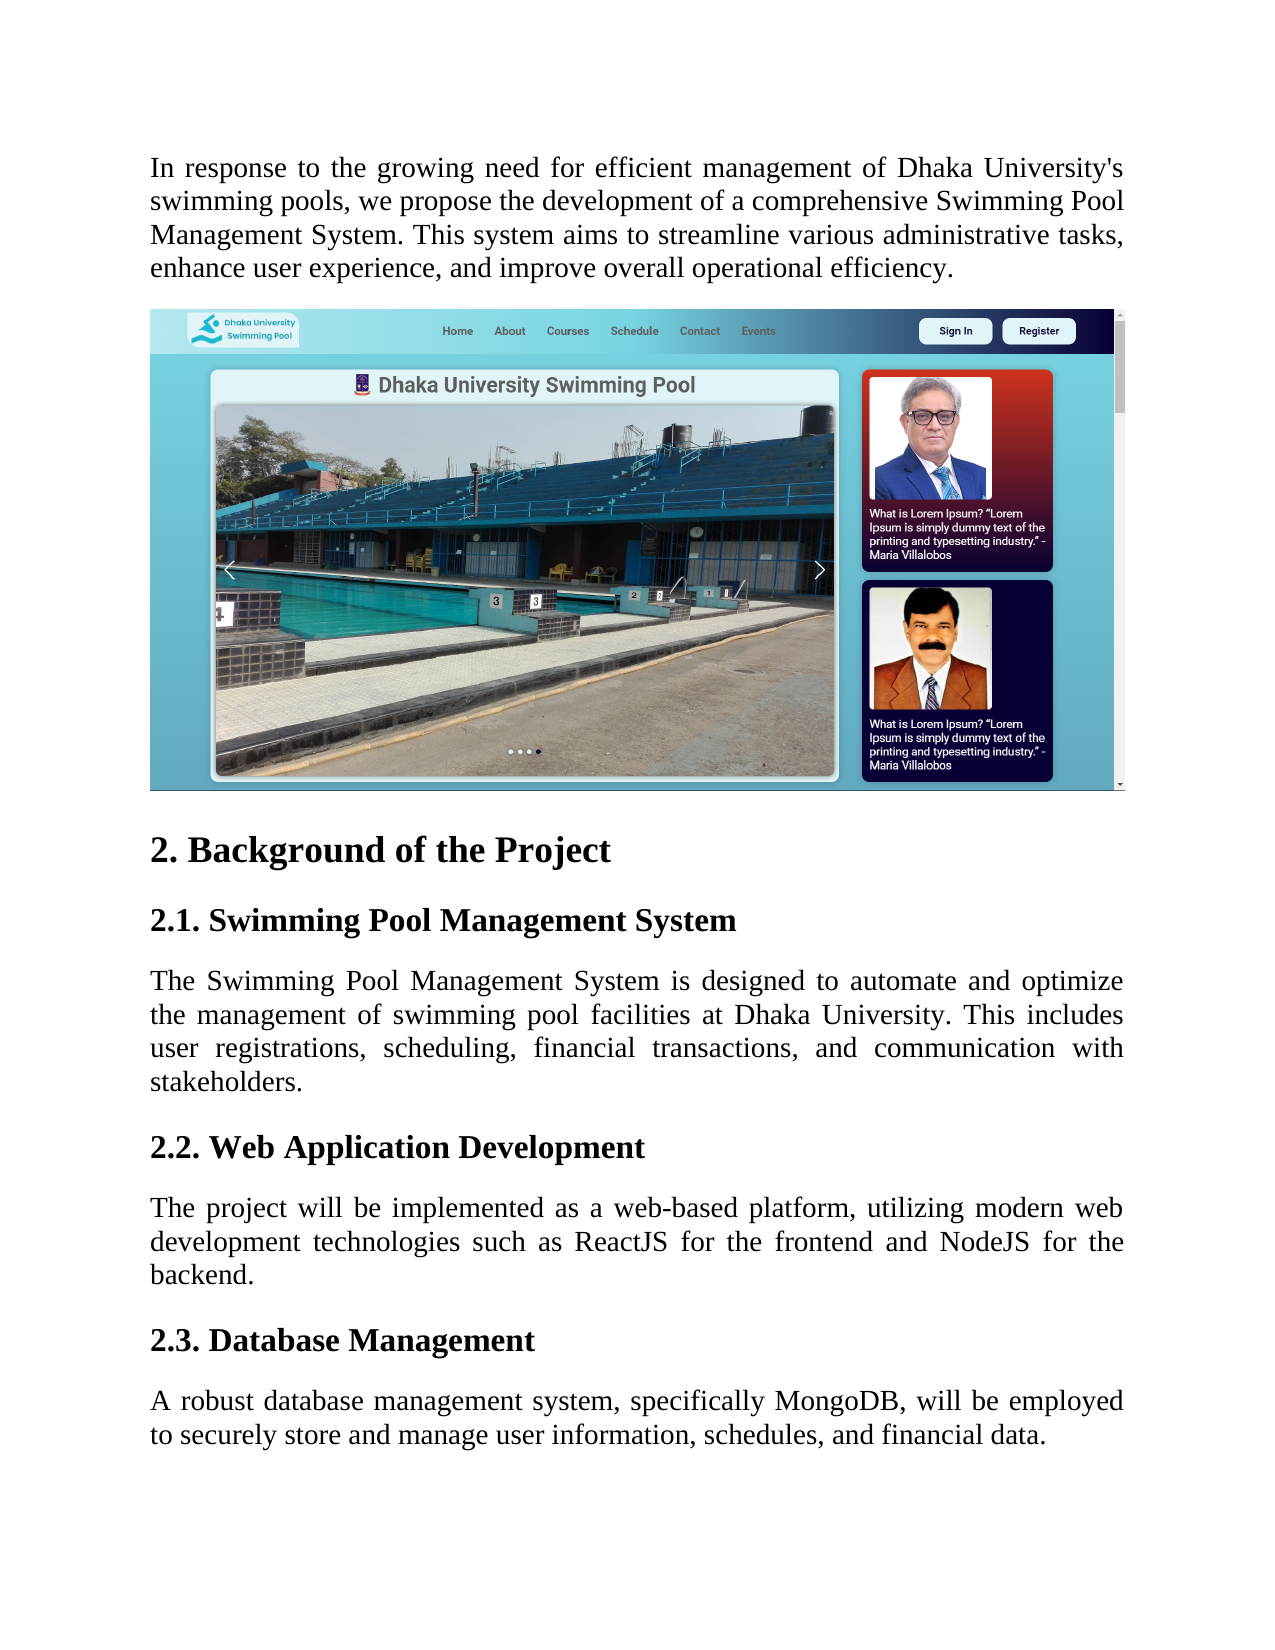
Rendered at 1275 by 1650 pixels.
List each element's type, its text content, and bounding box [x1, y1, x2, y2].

text In response to the growing need for efficient management of Dhaka University's swimming pools, we propose the development of a comprehensive Swimming Pool Management System. This system aims to streamline various administrative tasks, enhance user experience, and improve overall operational efficiency. [150, 150, 1125, 284]
subtitle 2. Background of the Project [150, 828, 1125, 871]
picture [150, 309, 1125, 791]
text A robust database management system, specifically MongoDB, will be employed to securely store and manage user information, schedules, and financial data. [150, 1383, 1125, 1450]
subtitle 2.1. Swimming Pool Management System [150, 900, 1125, 938]
text The project will be implemented as a web-based platform, utilizing modern web development technologies such as ReactJS for the frontend and NodeJS for the backend. [150, 1190, 1125, 1291]
subtitle 2.3. Database Management [150, 1320, 1125, 1358]
text The Swimming Pool Management System is designed to automate and optimize the management of swimming pool facilities at Dhaka University. This includes user registrations, scheduling, financial transactions, and communication with stakeholders. [150, 963, 1125, 1098]
subtitle 2.2. Web Application Development [150, 1127, 1125, 1165]
